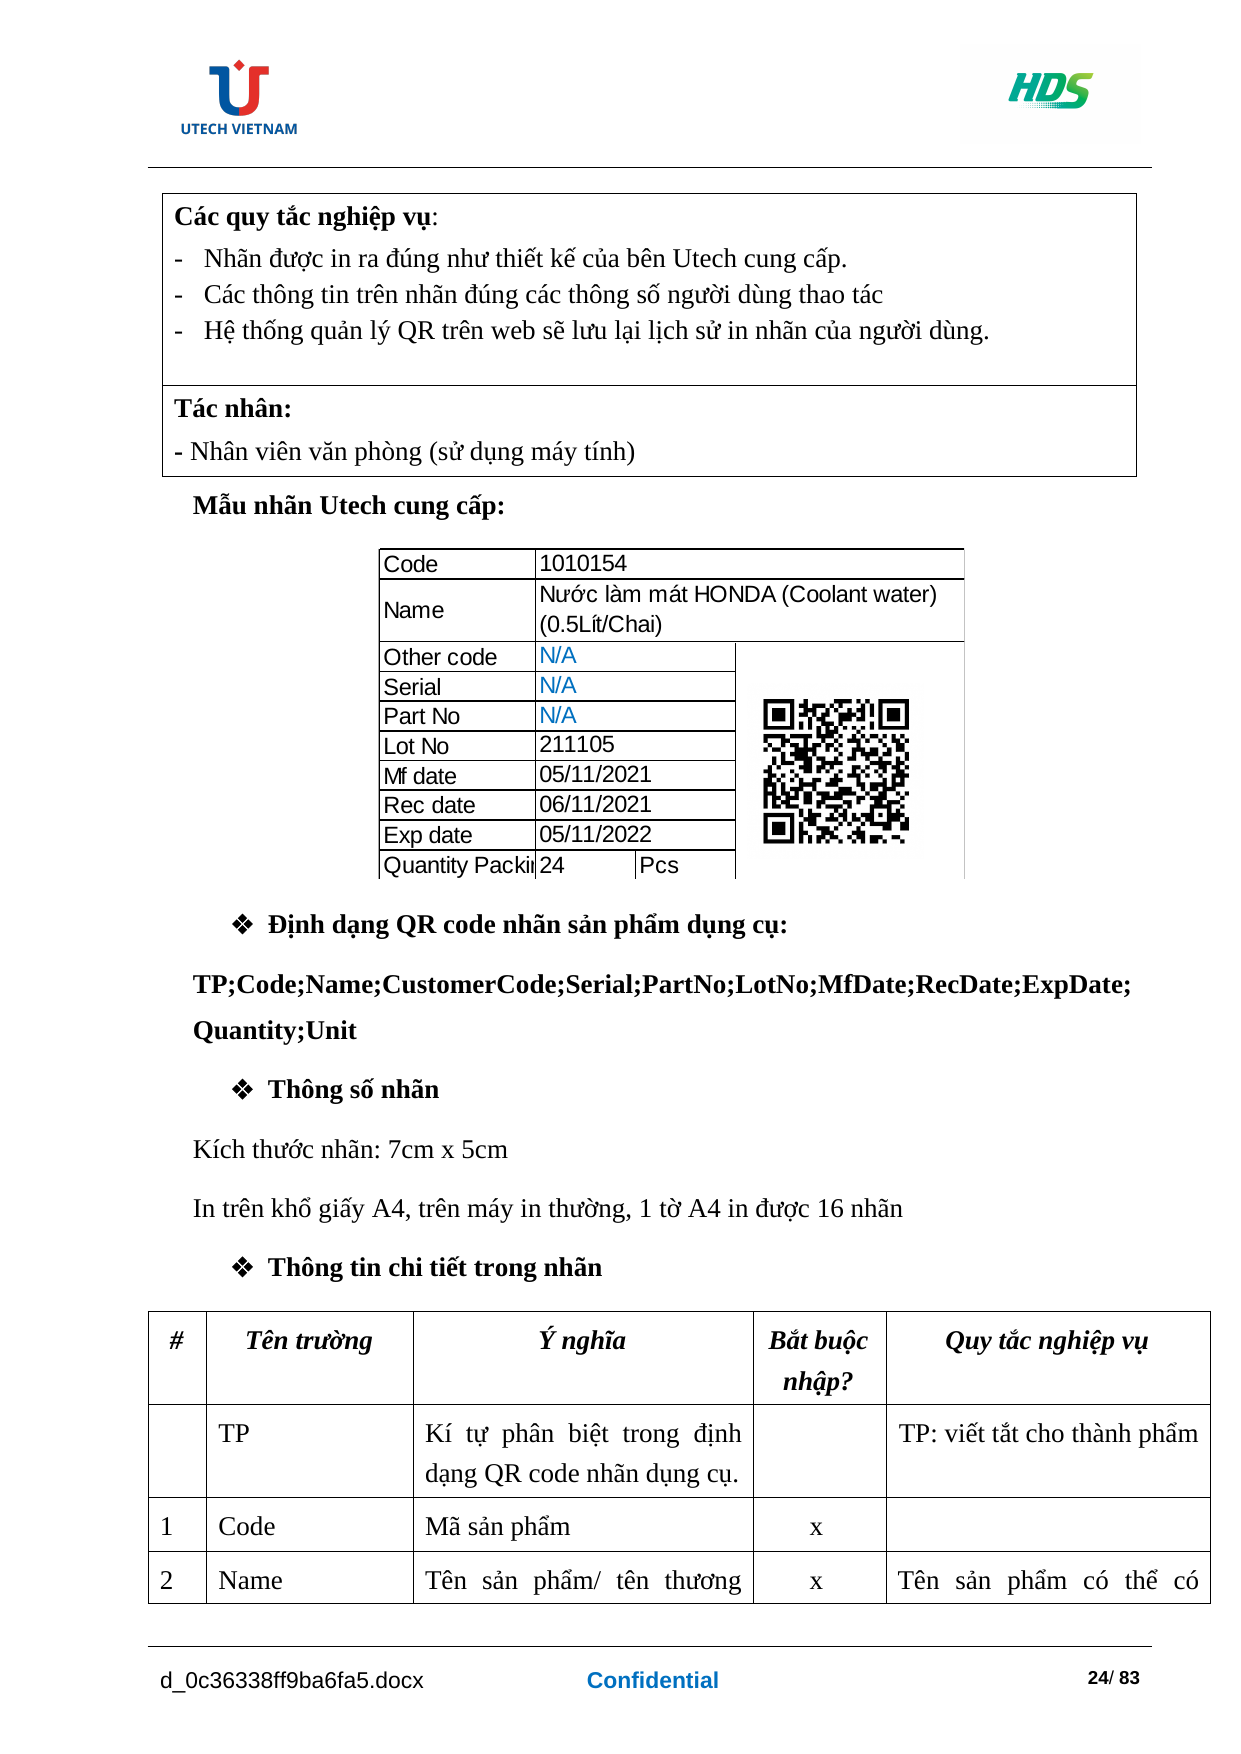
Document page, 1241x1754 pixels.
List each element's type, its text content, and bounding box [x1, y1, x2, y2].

table_cell 2 [149, 1552, 206, 1603]
list Thông tin chi tiết trong nhãn [230, 1251, 1152, 1283]
list Định dạng QR code nhãn sản phẩm dụng cụ: [230, 908, 1152, 940]
table_cell Các quy tắc nghiệp vụ: Nhãn được in ra đúng như thiết kế của bên Utech cung cấp. Các thông tin trên nhãn đúng các thông số người dùng thao tác Hệ thống quản lý QR trên web sẽ lưu lại lịch sử in nhãn của người dùng. [163, 194, 1136, 385]
table_header Ý nghĩa [414, 1312, 753, 1404]
table_cell TP: viết tắt cho thành phẩm [887, 1405, 1210, 1497]
table_header Tên trường [207, 1312, 413, 1404]
table_cell Code [207, 1498, 413, 1551]
table_cell [754, 1405, 886, 1497]
text Mẫu nhãn Utech cung cấp: [193, 489, 1152, 521]
table_cell Mã sản phẩm [414, 1498, 753, 1551]
text Kích thước nhãn: 7cm x 5cm [193, 1133, 1152, 1164]
text TP;Code;Name;CustomerCode;Serial;PartNo;LotNo;MfDate;RecDate;ExpDate;Quantity;Unit [193, 968, 1152, 1046]
table_cell [149, 1405, 206, 1497]
text In trên khổ giấy A4, trên máy in thường, 1 tờ A4 in được 16 nhãn [193, 1192, 1152, 1223]
list Thông số nhãn [230, 1074, 1152, 1105]
table_header # [149, 1312, 206, 1404]
table_header Quy tắc nghiệp vụ [887, 1312, 1210, 1404]
picture [175, 47, 301, 142]
table_cell Name [207, 1552, 413, 1603]
table_cell Tên sản phẩm có thể có những kí tự đặc biệt (-/.%=’’+) Tên sản phẩm dài nhất tầm 108 kí tự [887, 1552, 1210, 1603]
picture [960, 44, 1141, 144]
table_cell Tác nhân: - Nhân viên văn phòng (sử dụng máy tính) [163, 386, 1136, 476]
table_cell TP [207, 1405, 413, 1497]
table_cell 1 [149, 1498, 206, 1551]
table_header Bắt buộc nhập? [754, 1312, 886, 1404]
table_cell x [754, 1498, 886, 1551]
table_cell Kí tự phân biệt trong định dạng QR code nhãn dụng cụ. [414, 1405, 753, 1497]
table_cell [887, 1498, 1210, 1551]
table_cell x [754, 1552, 886, 1603]
table_cell Tên sản phẩm/ tên thương mại [414, 1552, 753, 1603]
